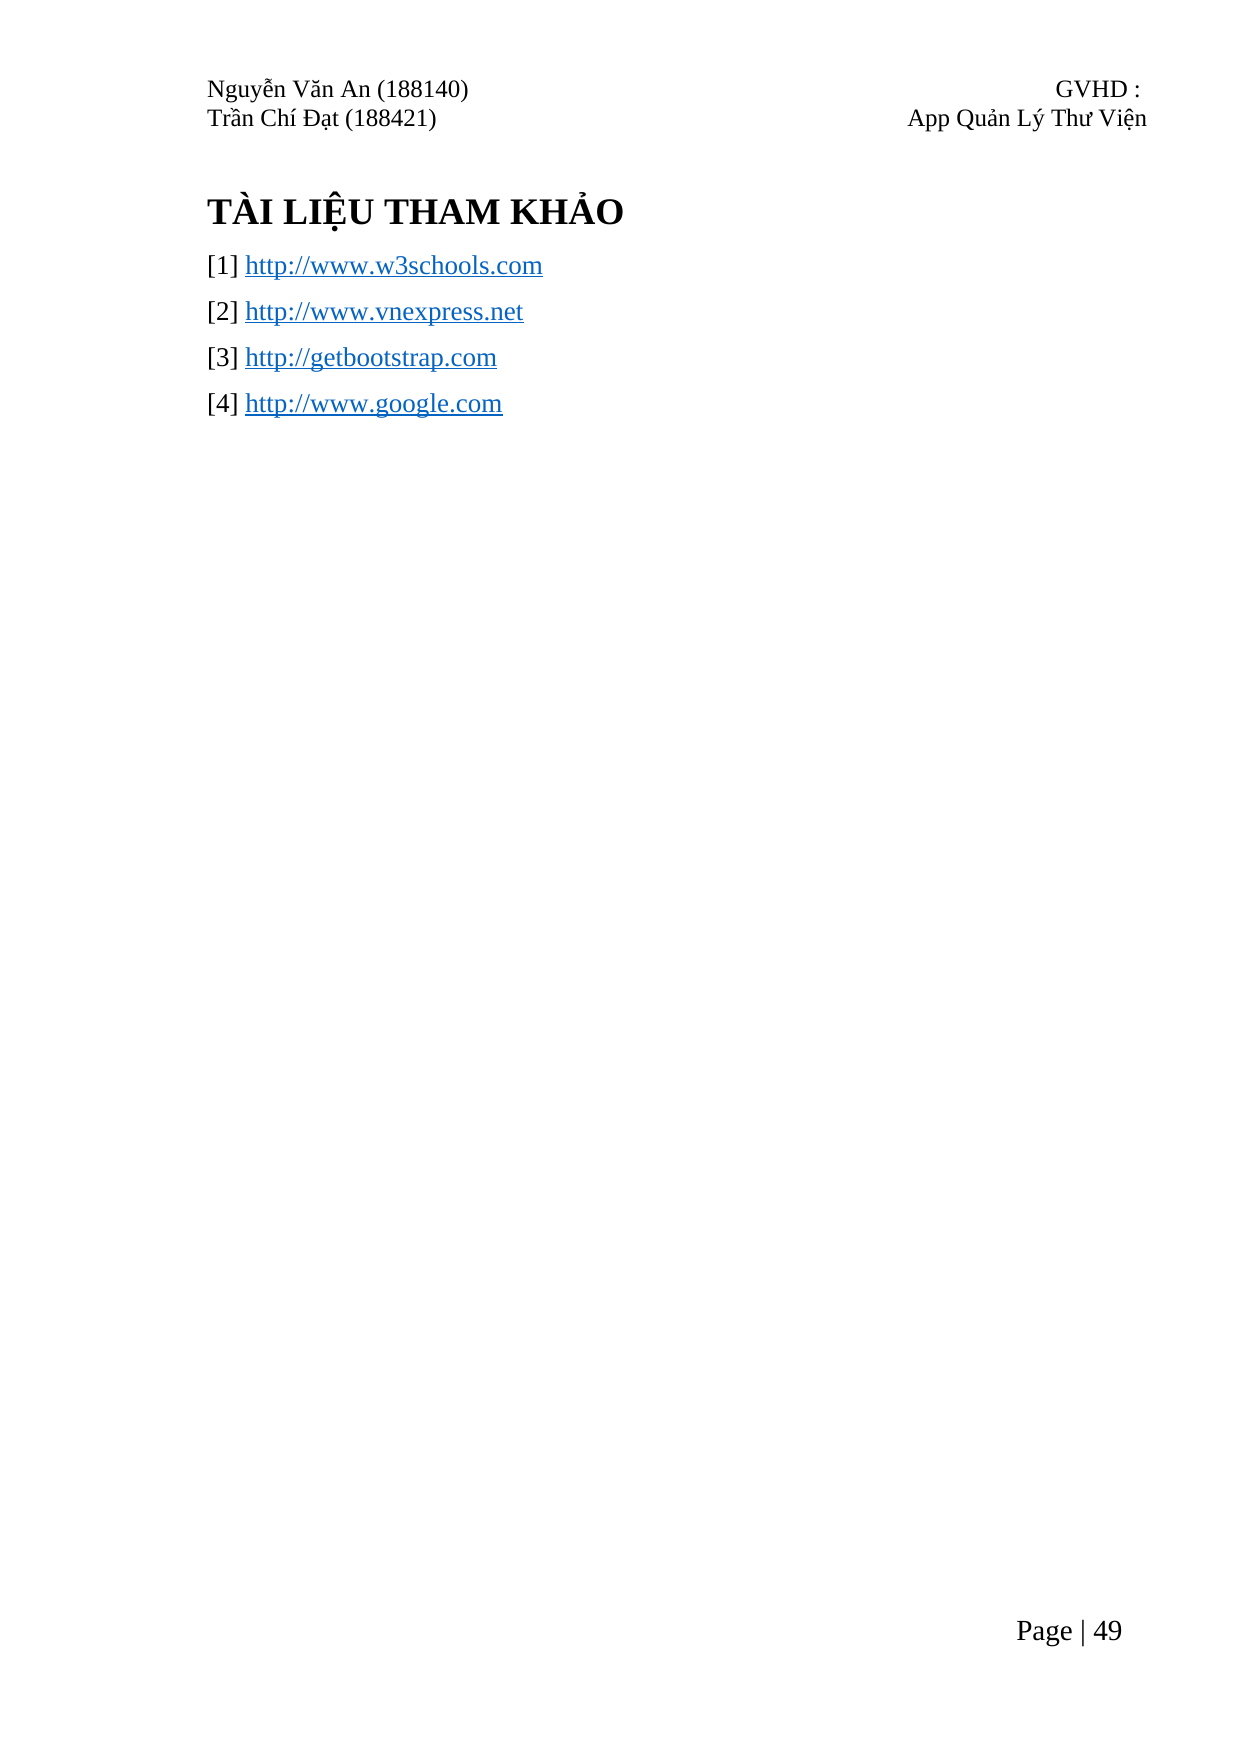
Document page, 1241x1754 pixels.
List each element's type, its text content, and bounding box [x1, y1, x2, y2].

text [3] http://getbootstrap.com [207, 341, 1122, 372]
text TÀI LIỆU THAM KHẢO [207, 190, 1122, 233]
text [4] http://www.google.com [207, 387, 1122, 418]
text [2] http://www.vnexpress.net [207, 295, 1122, 326]
text [1] http://www.w3schools.com [207, 249, 1122, 280]
